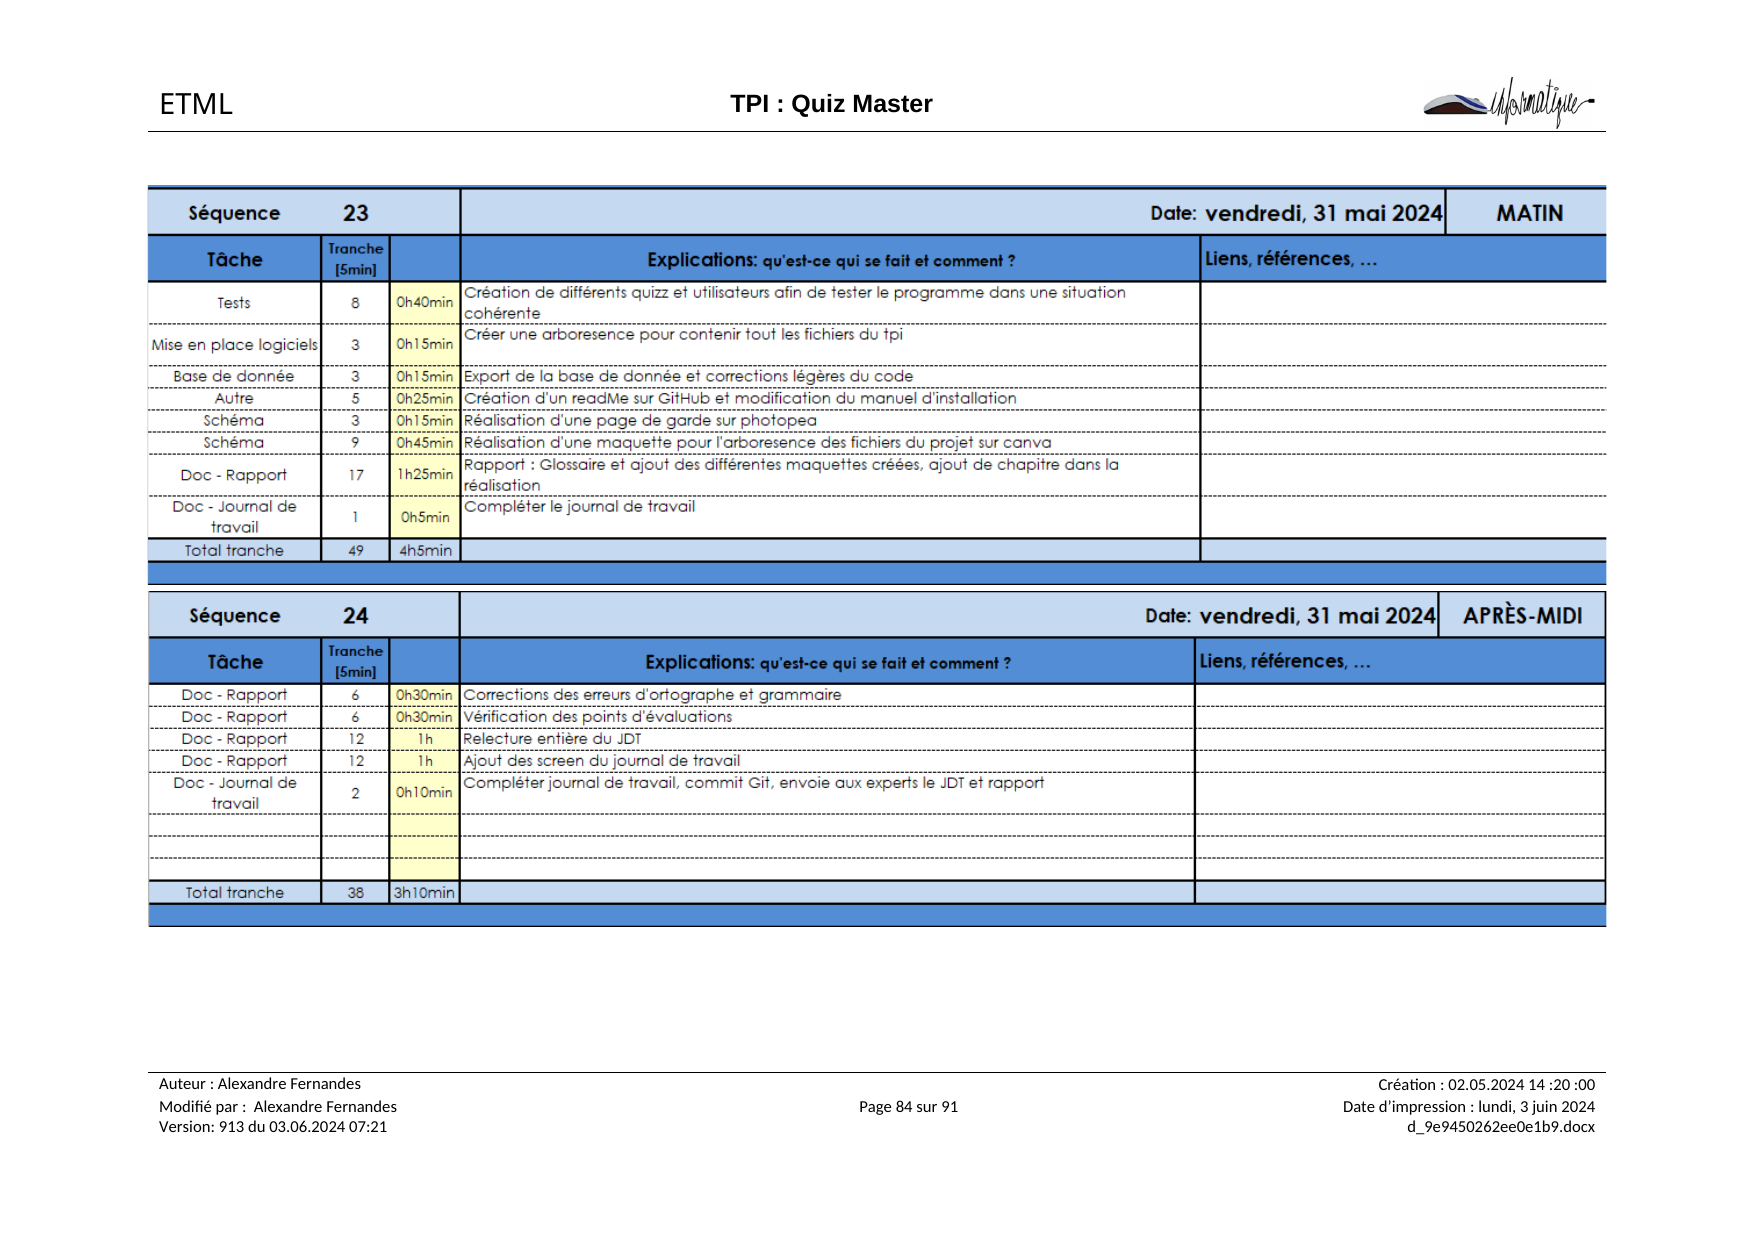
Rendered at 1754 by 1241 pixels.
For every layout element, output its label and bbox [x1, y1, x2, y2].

picture [1423, 77, 1595, 129]
picture [147, 591, 1607, 927]
picture [147, 185, 1607, 585]
